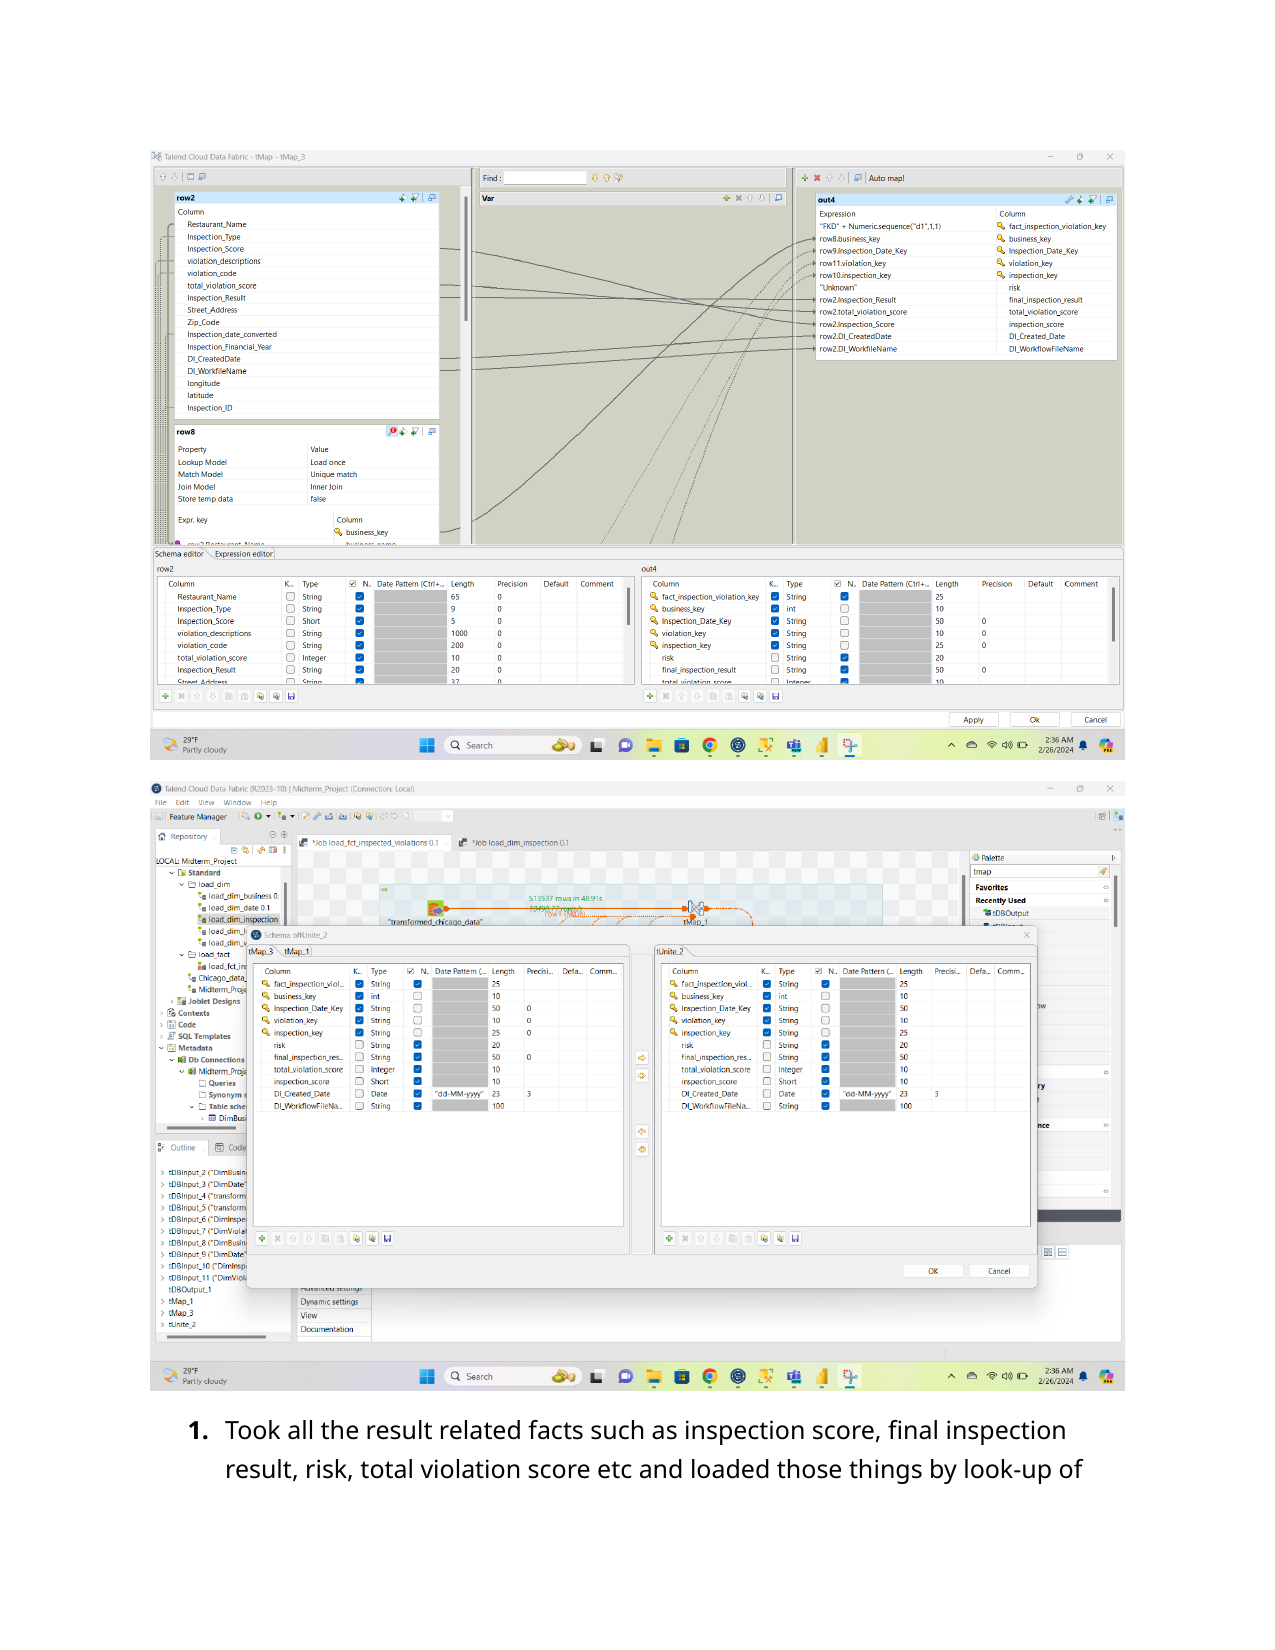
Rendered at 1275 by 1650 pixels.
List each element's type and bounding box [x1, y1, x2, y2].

list [187, 1412, 1125, 1486]
picture [150, 781, 1125, 1391]
picture [150, 150, 1125, 760]
